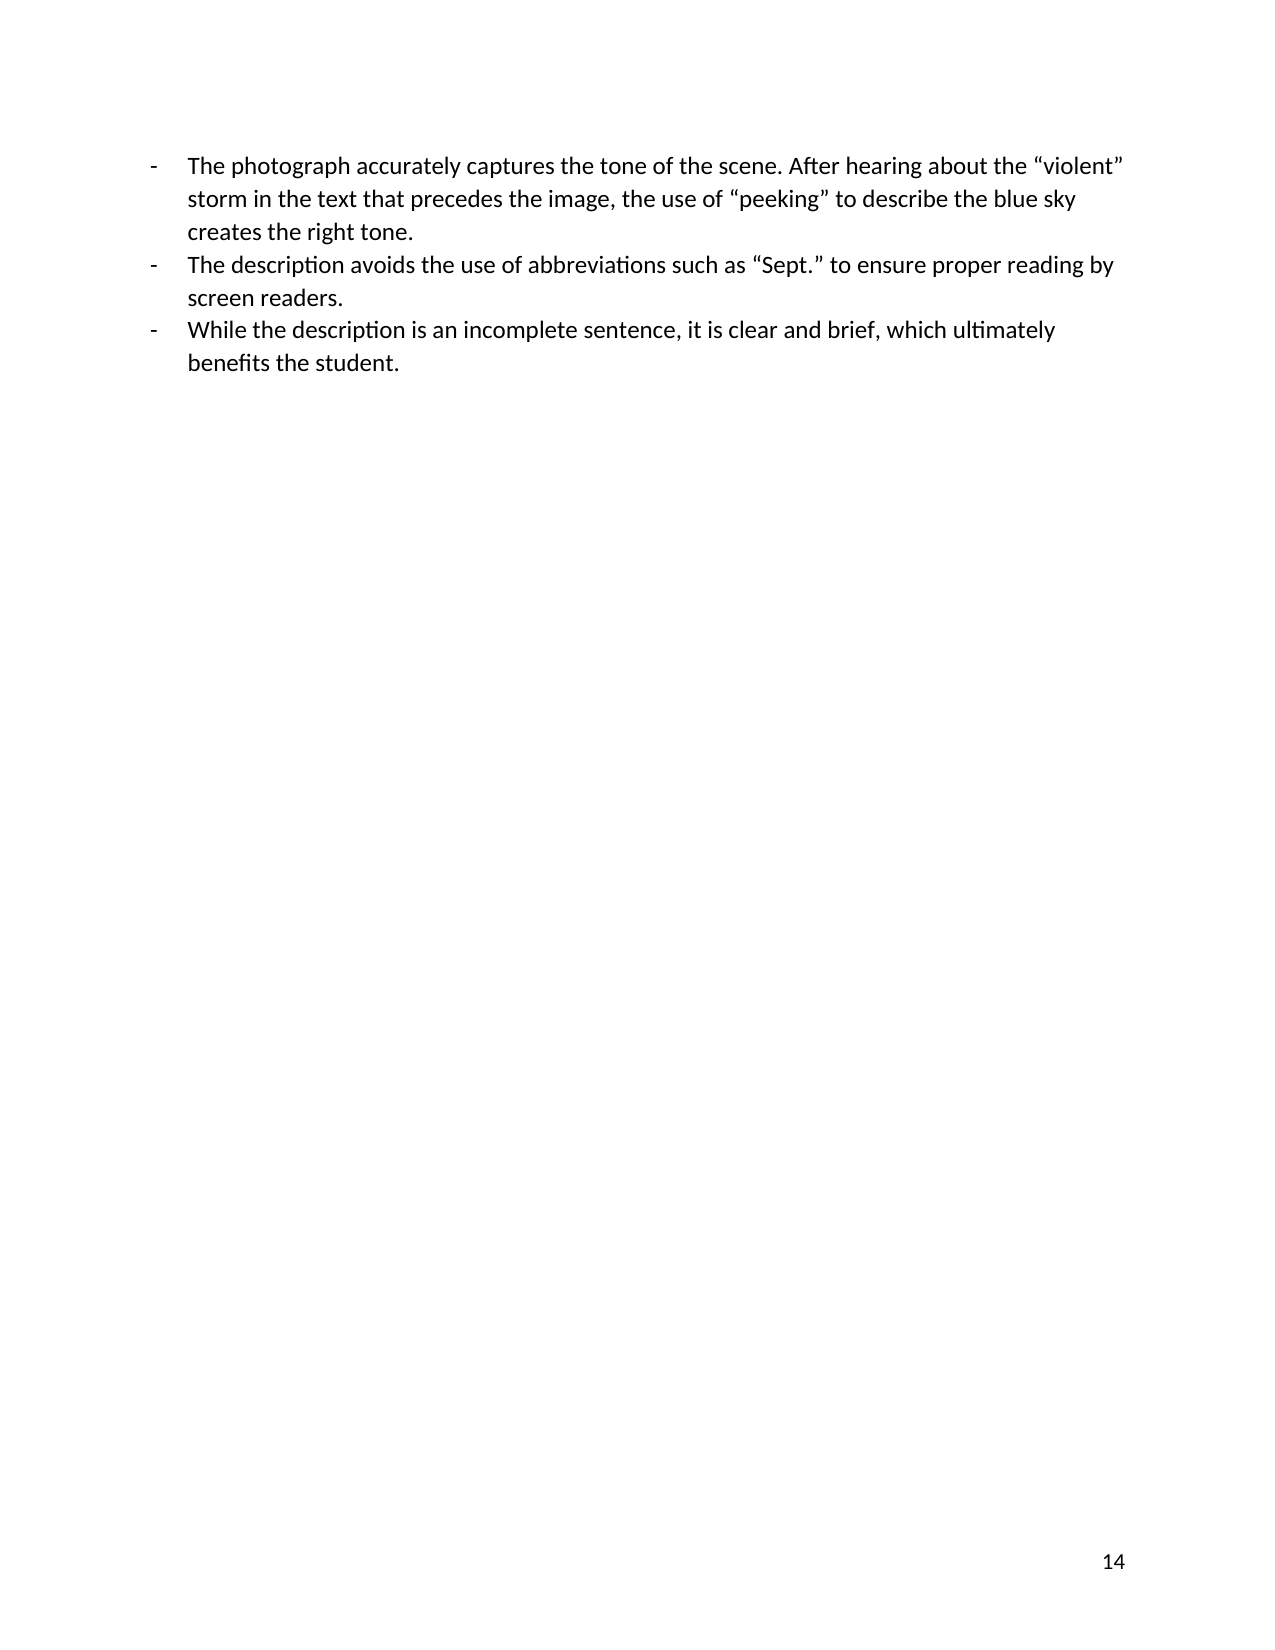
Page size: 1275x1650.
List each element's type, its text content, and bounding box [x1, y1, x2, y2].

list While the description is an incomplete sentence, it is clear and brief, which ultimately benefits the student. [150, 314, 1125, 378]
list The photograph accurately captures the tone of the scene. After hearing about the “violent” storm in the text that precedes the image, the use of “peeking” to describe the blue sky creates the right tone. [150, 150, 1125, 246]
list The description avoids the use of abbreviations such as “Sept.” to ensure proper reading by screen readers. [150, 249, 1125, 312]
